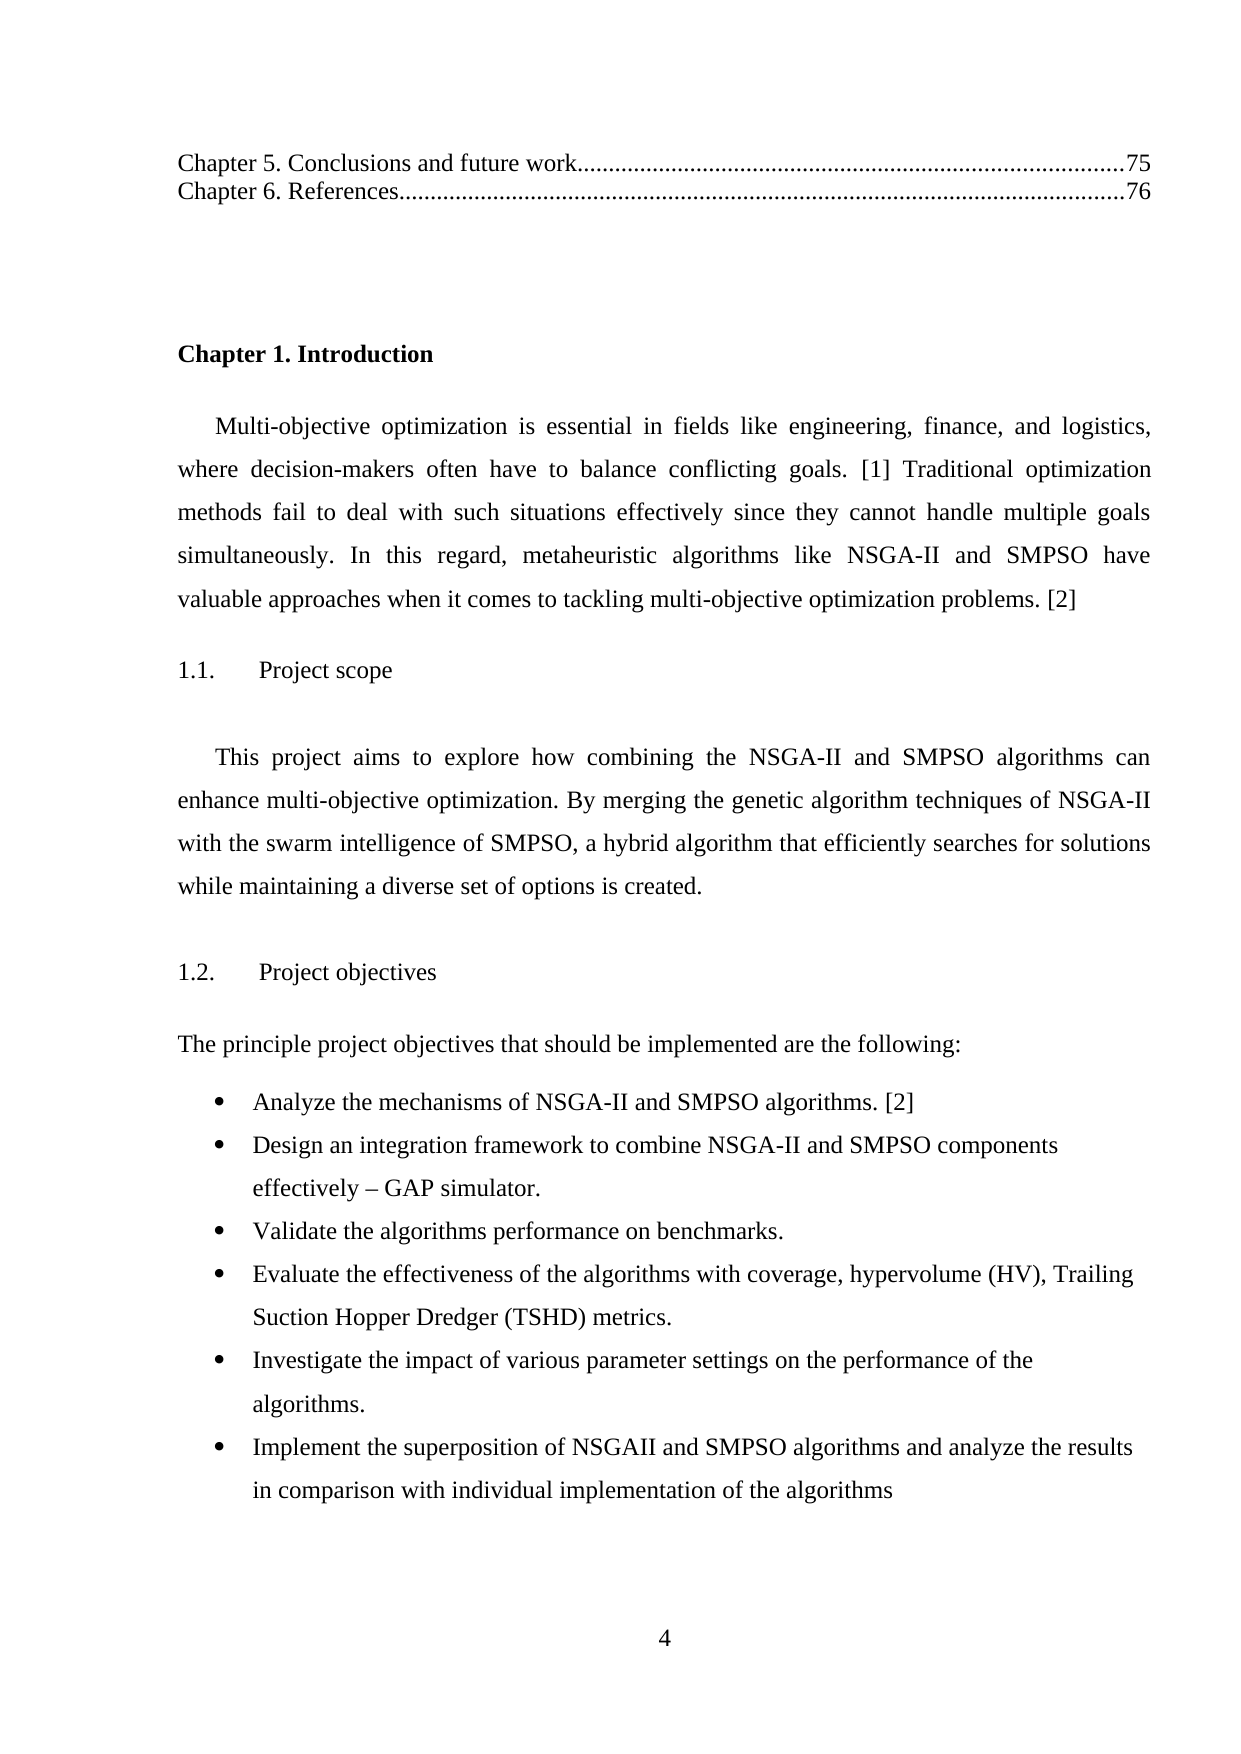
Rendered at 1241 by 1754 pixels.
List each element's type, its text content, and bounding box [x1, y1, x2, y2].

text Chapter 5. Conclusions and future work 75 [177, 148, 1152, 176]
text Multi-objective optimization is essential in fields like engineering, finance, and logistics, where decision-makers often have to balance conflicting goals. Traditional optimization methods fail to deal with such situations effectively since they cannot handle multiple goals simultaneously. In this regard, metaheuristic algorithms like NSGA-II and SMPSO have valuable approaches when it comes to tackling multi-objective optimization problems. [177, 411, 1152, 612]
text Chapter 6. References 76 [177, 176, 1152, 205]
subtitle Project scope [177, 656, 1152, 684]
list Investigate the impact of various parameter settings on the performance of the algorithms. [215, 1346, 1152, 1417]
list Validate the algorithms performance on benchmarks. [215, 1216, 1152, 1245]
subtitle Project objectives [177, 957, 1152, 986]
list Implement the superposition of NSGAII and SMPSO algorithms and analyze the results in comparison with individual implementation of the algorithms [215, 1432, 1152, 1504]
subtitle Chapter 1. Introduction [177, 339, 1152, 368]
list Analyze the mechanisms of NSGA-II and SMPSO algorithms. [215, 1087, 1152, 1116]
list Design an integration framework to combine NSGA-II and SMPSO components effectively – GAP simulator. [215, 1130, 1152, 1202]
text The principle project objectives that should be implemented are the following: [177, 1029, 1152, 1058]
text This project aims to explore how combining the NSGA-II and SMPSO algorithms can enhance multi-objective optimization. By merging the genetic algorithm techniques of NSGA-II with the swarm intelligence of SMPSO, a hybrid algorithm that efficiently searches for solutions while maintaining a diverse set of options is created. [177, 742, 1152, 900]
list Evaluate the effectiveness of the algorithms with coverage, hypervolume (HV), Trailing Suction Hopper Dredger (TSHD) metrics. [215, 1259, 1152, 1331]
